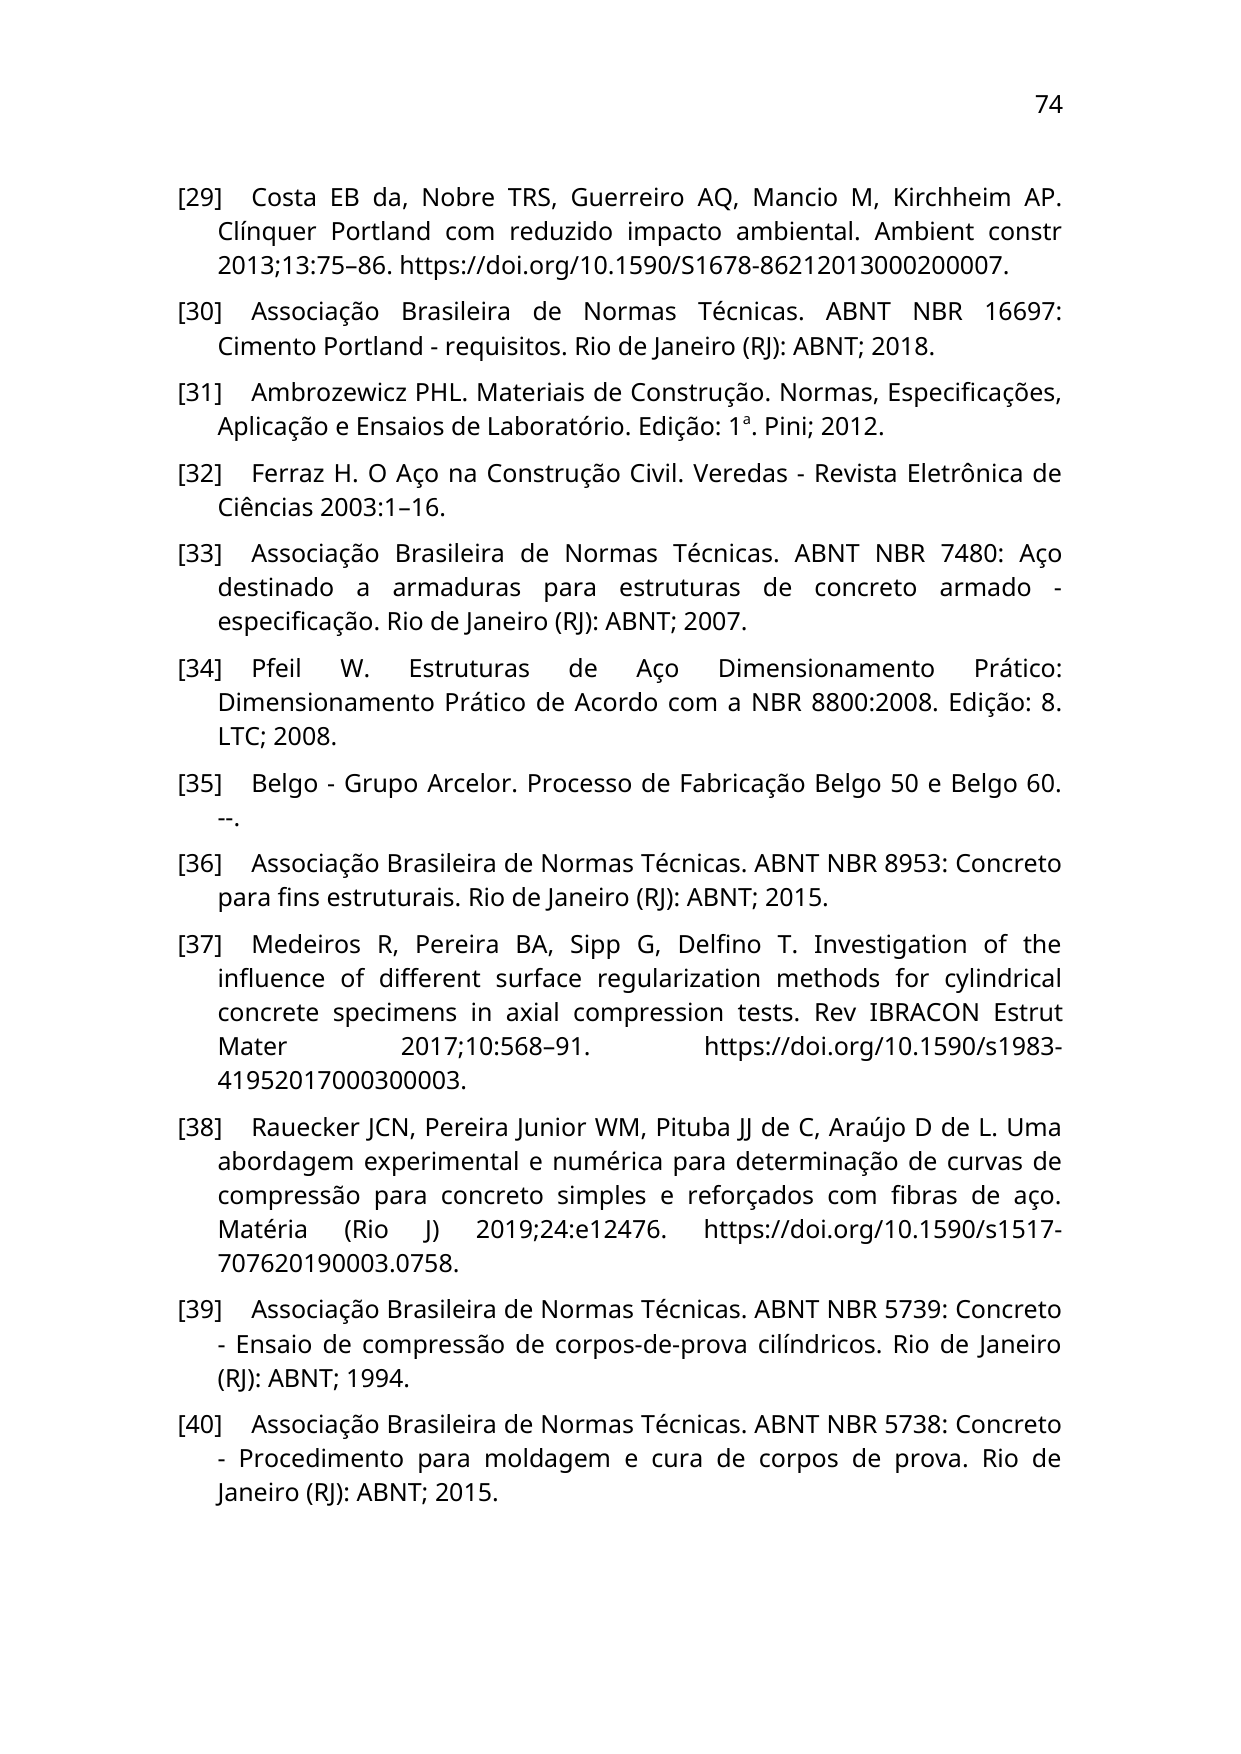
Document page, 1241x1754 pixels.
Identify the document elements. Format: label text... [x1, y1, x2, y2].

text [37] Medeiros R, Pereira BA, Sipp G, Delfino T. Investigation of the influence of different surface regularization methods for cylindrical concrete specimens in axial compression tests. Rev IBRACON Estrut Mater 2017;10:568–91. https://doi.org/10.1590/s1983-41952017000300003. [177, 927, 1063, 1097]
text [30] Associação Brasileira de Normas Técnicas. ABNT NBR 16697: Cimento Portland - requisitos. Rio de Janeiro (RJ): ABNT; 2018. [177, 294, 1063, 362]
text [36] Associação Brasileira de Normas Técnicas. ABNT NBR 8953: Concreto para fins estruturais. Rio de Janeiro (RJ): ABNT; 2015. [177, 846, 1063, 914]
text [35] Belgo - Grupo Arcelor. Processo de Fabricação Belgo 50 e Belgo 60. --. [177, 765, 1063, 833]
text [33] Associação Brasileira de Normas Técnicas. ABNT NBR 7480: Aço destinado a armaduras para estruturas de concreto armado - especificação. Rio de Janeiro (RJ): ABNT; 2007. [177, 536, 1063, 638]
text [34] Pfeil W. Estruturas de Aço Dimensionamento Prático: Dimensionamento Prático de Acordo com a NBR 8800:2008. Edição: 8. LTC; 2008. [177, 651, 1063, 753]
text [32] Ferraz H. O Aço na Construção Civil. Veredas - Revista Eletrônica de Ciências 2003:1–16. [177, 455, 1063, 523]
text [40] Associação Brasileira de Normas Técnicas. ABNT NBR 5738: Concreto - Procedimento para moldagem e cura de corpos de prova. Rio de Janeiro (RJ): ABNT; 2015. [177, 1407, 1063, 1509]
text [29] Costa EB da, Nobre TRS, Guerreiro AQ, Mancio M, Kirchheim AP. Clínquer Portland com reduzido impacto ambiental. Ambient constr 2013;13:75–86. https://doi.org/10.1590/S1678-86212013000200007. [177, 179, 1063, 282]
text [31] Ambrozewicz PHL. Materiais de Construção. Normas, Especificações, Aplicação e Ensaios de Laboratório. Edição: 1a. Pini; 2012. [177, 375, 1063, 443]
text [38] Rauecker JCN, Pereira Junior WM, Pituba JJ de C, Araújo D de L. Uma abordagem experimental e numérica para determinação de curvas de compressão para concreto simples e reforçados com fibras de aço. Matéria (Rio J) 2019;24:e12476. https://doi.org/10.1590/s1517-707620190003.0758. [177, 1109, 1063, 1280]
text [39] Associação Brasileira de Normas Técnicas. ABNT NBR 5739: Concreto - Ensaio de compressão de corpos-de-prova cilíndricos. Rio de Janeiro (RJ): ABNT; 1994. [177, 1292, 1063, 1394]
